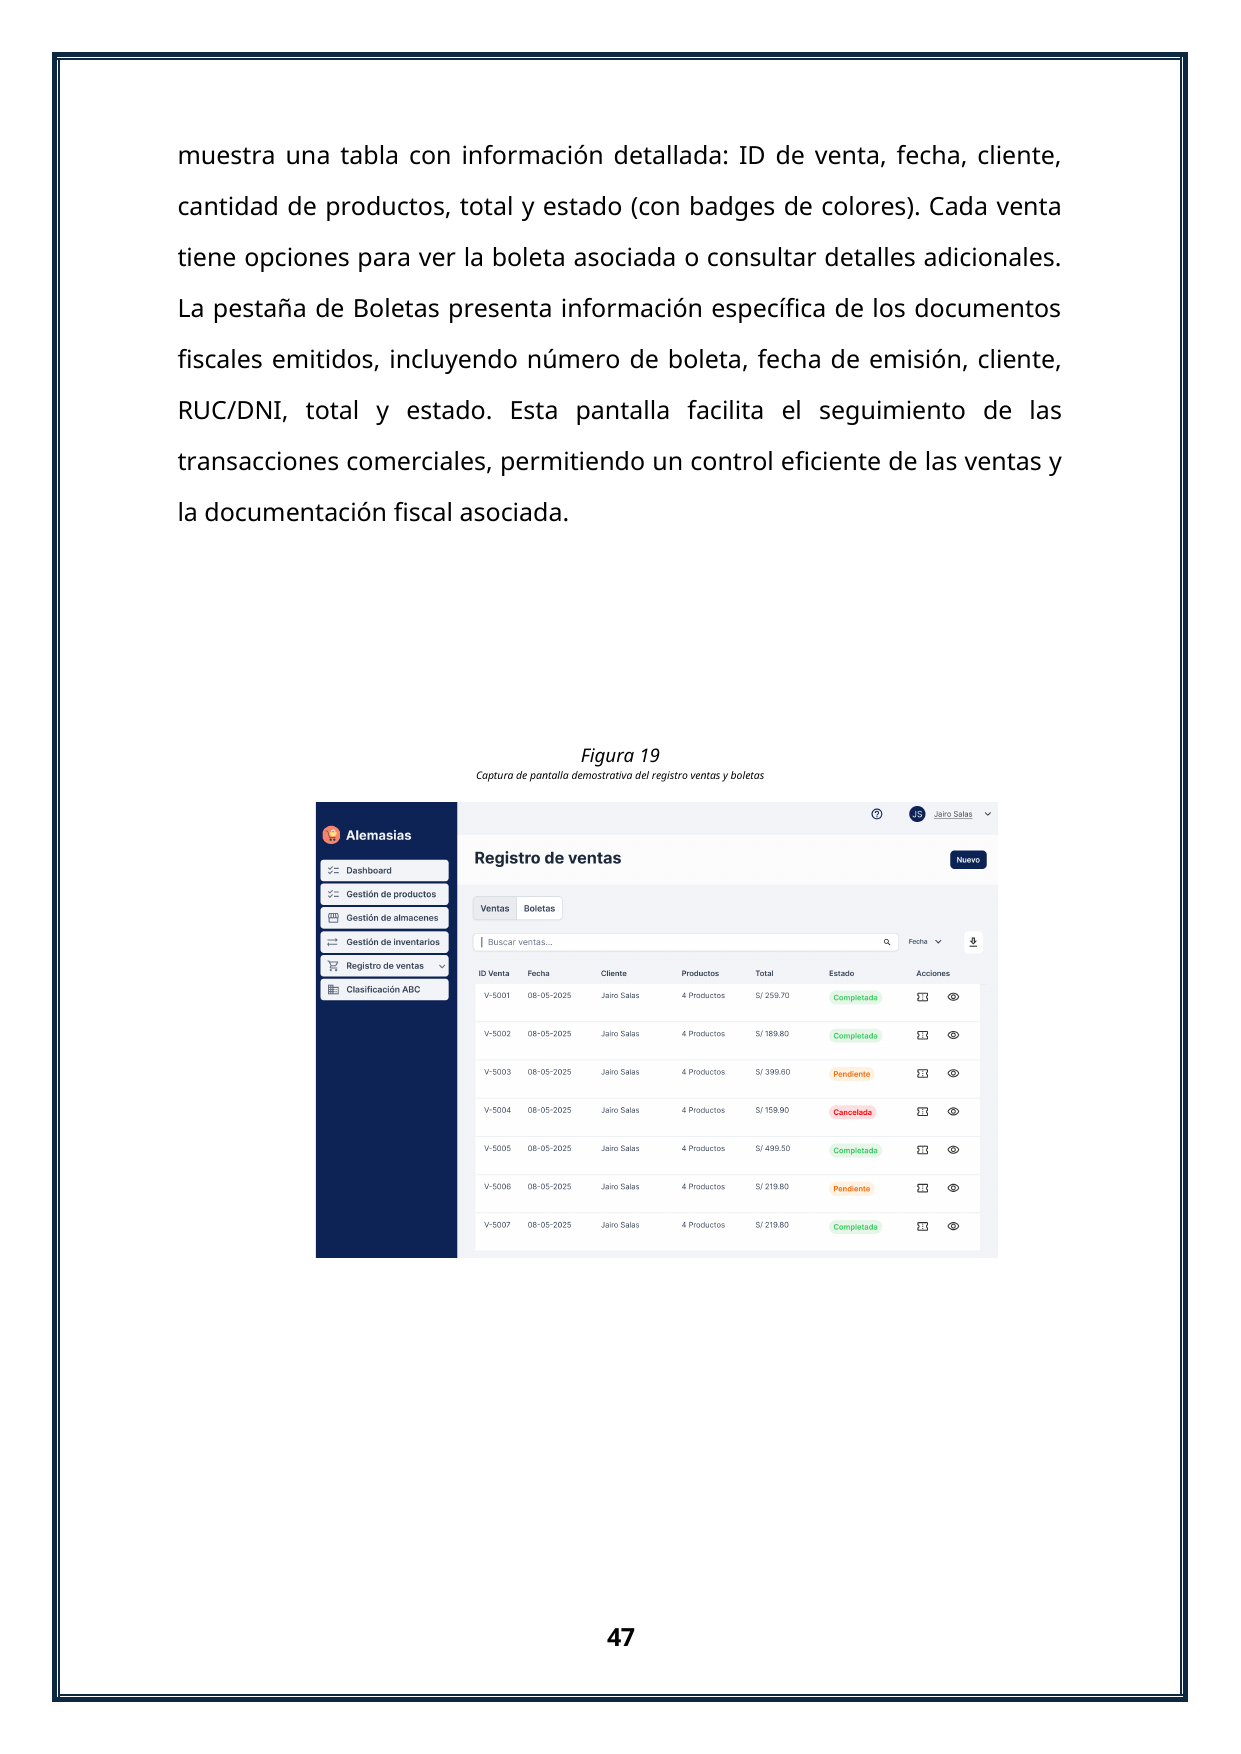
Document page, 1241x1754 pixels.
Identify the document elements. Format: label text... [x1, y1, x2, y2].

text Figura 19 Captura de pantalla demostrativa del registro ventas y boletas [74, 742, 1166, 782]
picture [315, 802, 998, 1258]
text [177, 137, 1063, 529]
